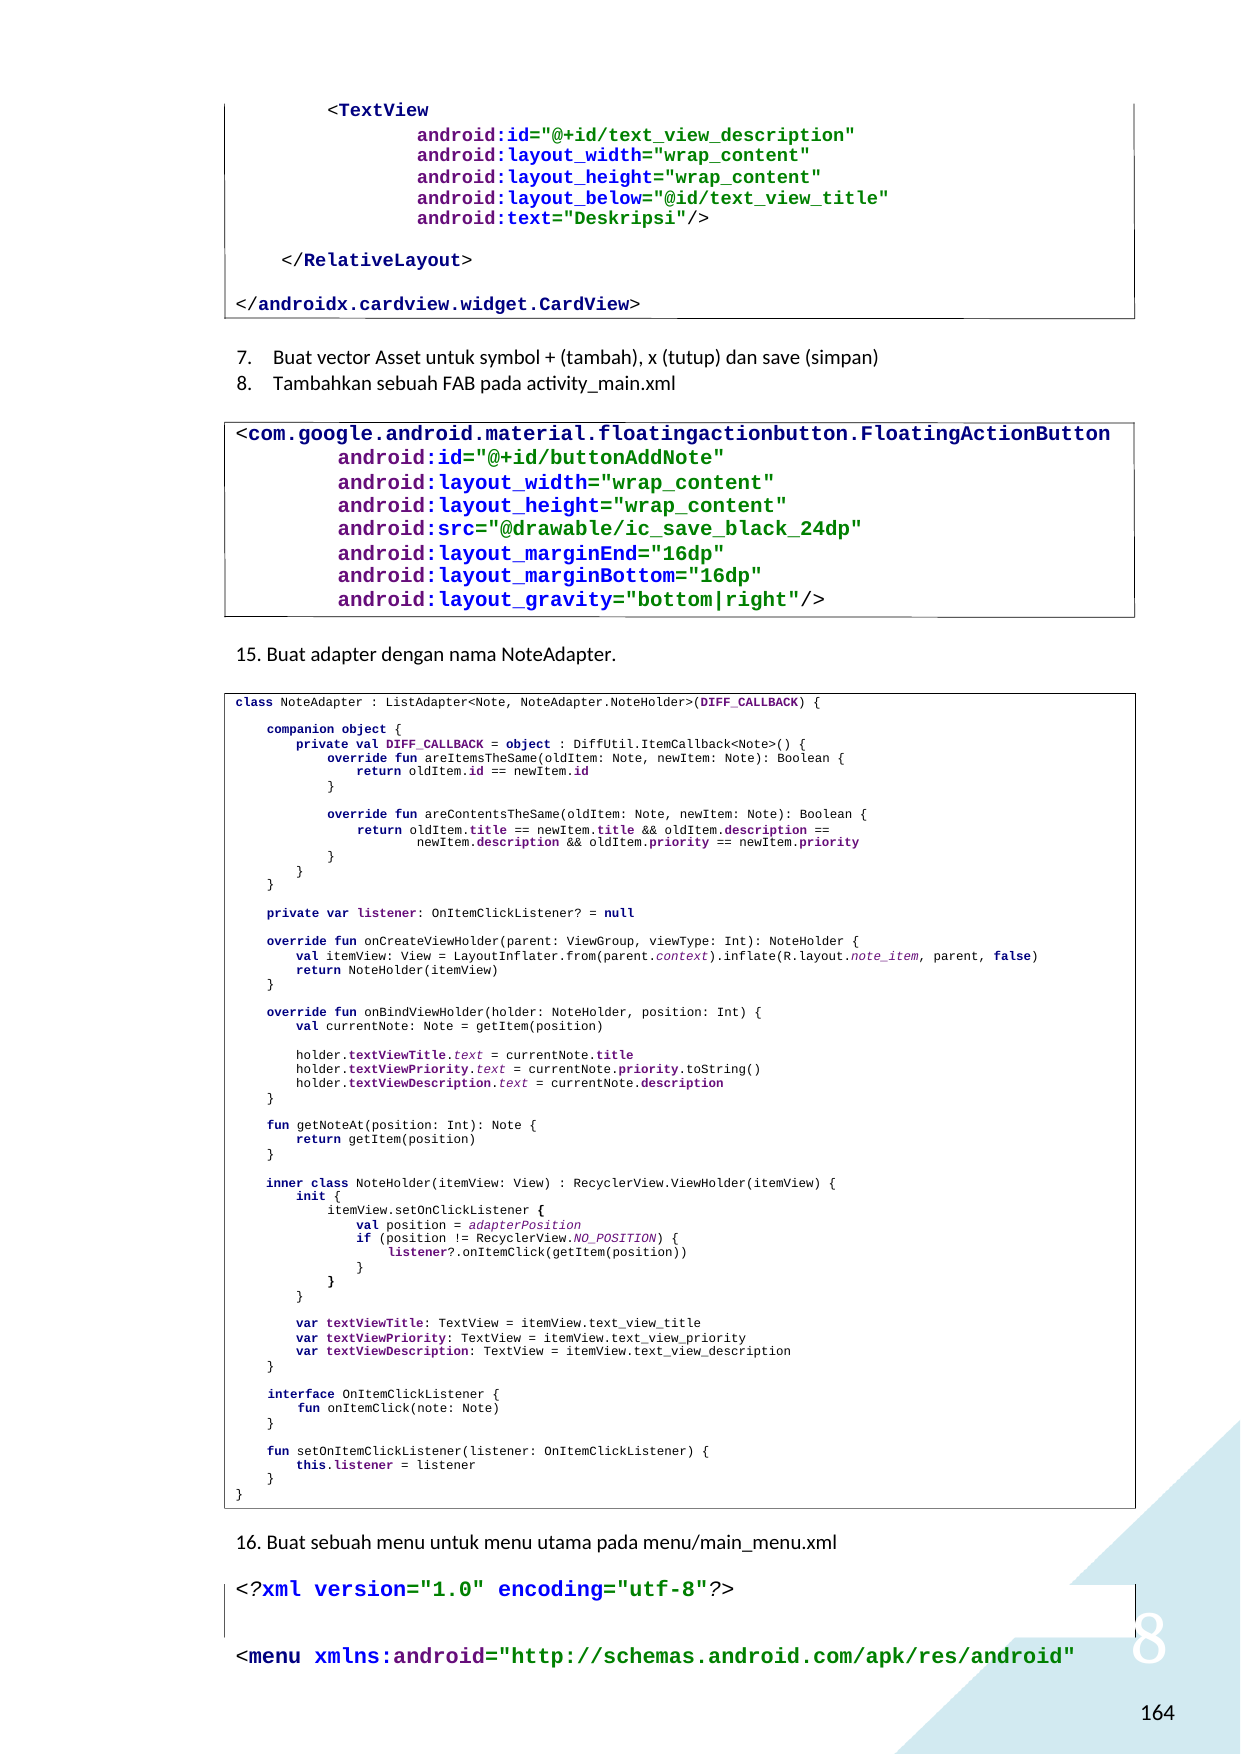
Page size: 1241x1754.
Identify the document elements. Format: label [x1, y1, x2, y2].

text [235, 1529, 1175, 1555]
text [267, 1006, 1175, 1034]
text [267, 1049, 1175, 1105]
picture [224, 693, 1241, 1754]
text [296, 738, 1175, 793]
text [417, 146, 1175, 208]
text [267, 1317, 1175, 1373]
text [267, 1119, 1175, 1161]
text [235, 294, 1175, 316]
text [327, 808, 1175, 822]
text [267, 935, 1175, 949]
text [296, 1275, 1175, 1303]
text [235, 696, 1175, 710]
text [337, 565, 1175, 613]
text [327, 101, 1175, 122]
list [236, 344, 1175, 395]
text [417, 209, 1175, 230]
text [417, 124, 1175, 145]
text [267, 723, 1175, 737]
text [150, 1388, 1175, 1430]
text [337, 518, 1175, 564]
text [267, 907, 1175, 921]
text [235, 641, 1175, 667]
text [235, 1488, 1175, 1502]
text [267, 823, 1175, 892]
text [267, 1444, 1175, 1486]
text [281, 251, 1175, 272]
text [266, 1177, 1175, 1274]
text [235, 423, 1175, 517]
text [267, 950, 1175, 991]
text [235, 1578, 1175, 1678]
